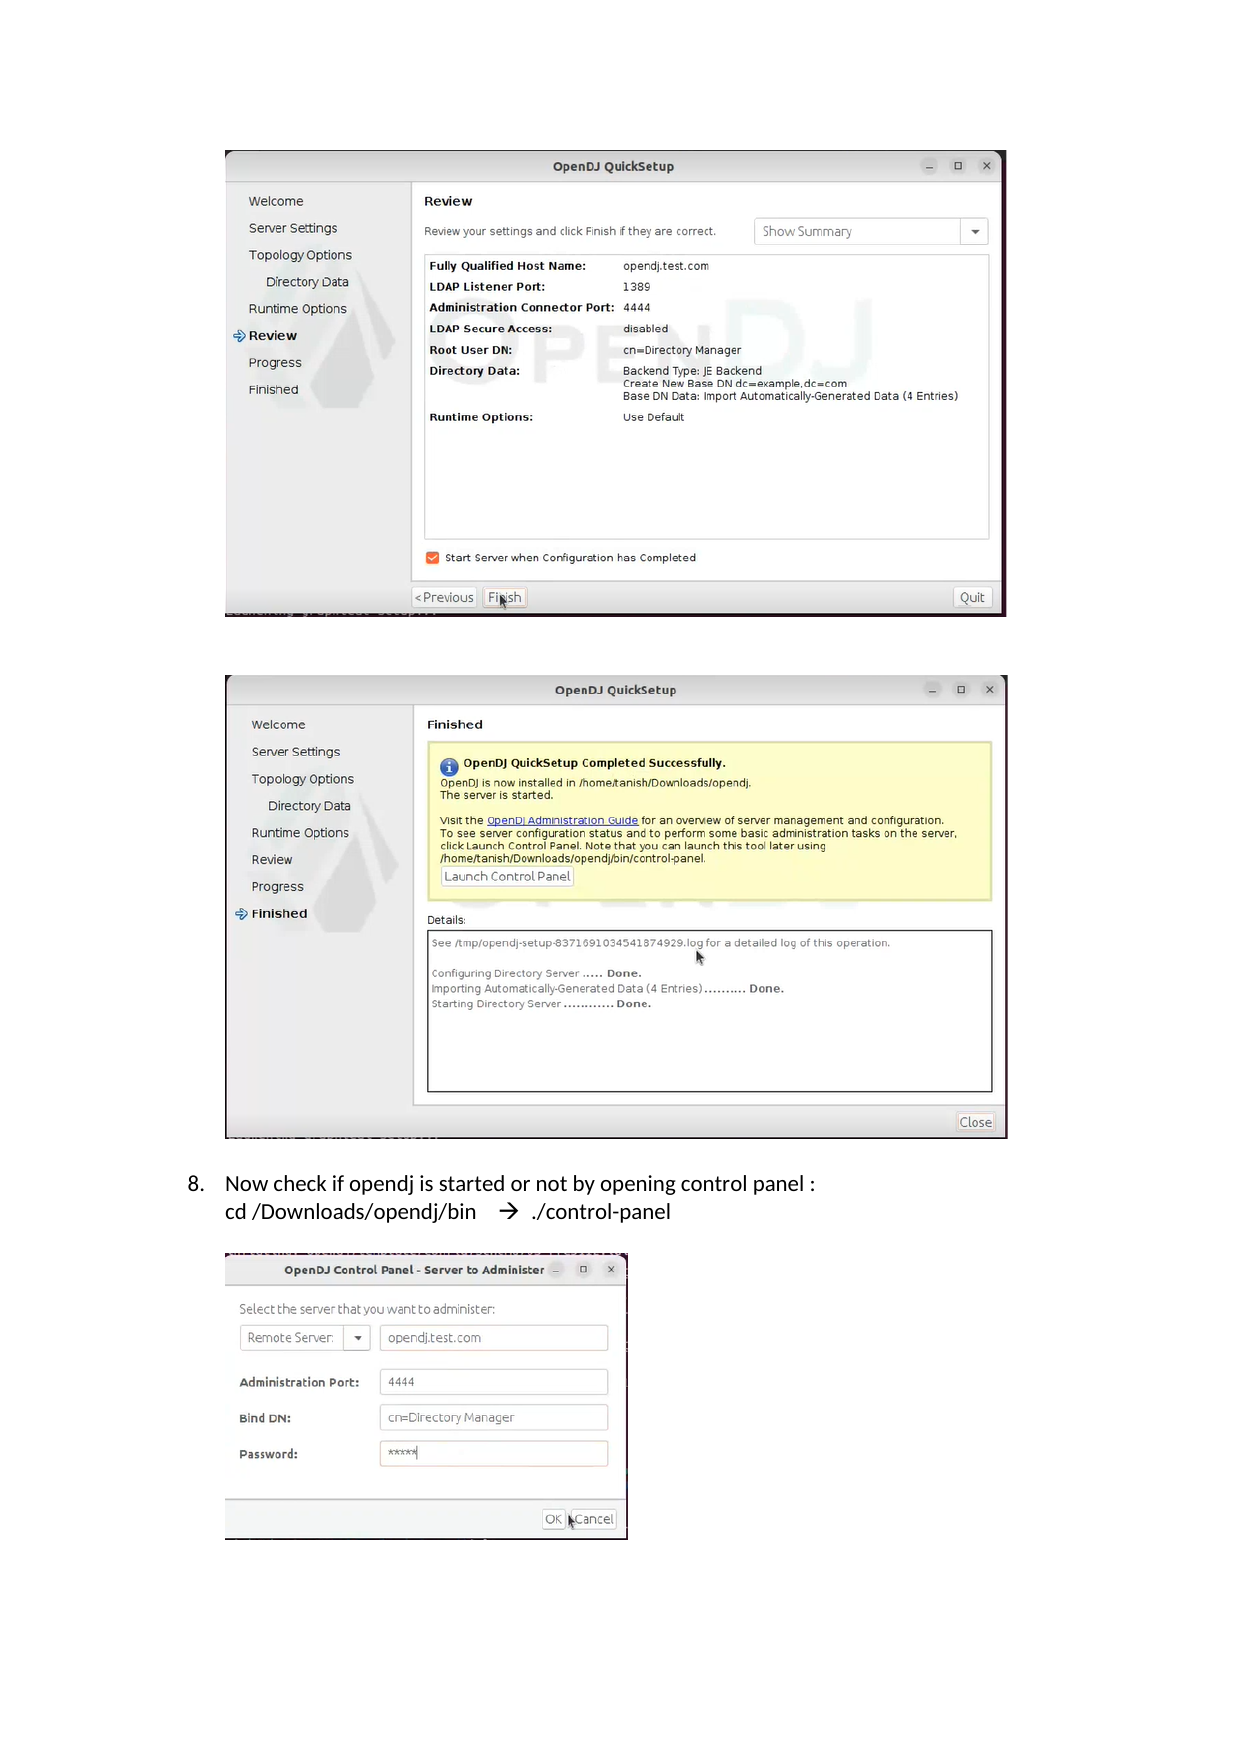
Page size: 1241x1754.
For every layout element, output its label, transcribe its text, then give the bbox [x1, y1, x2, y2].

list Now check if opendj is started or not by opening control panel : [187, 1169, 1090, 1197]
picture [225, 1253, 628, 1540]
picture [225, 150, 1007, 617]
picture [225, 675, 1008, 1139]
text cd /Downloads/opendj/bin ./control-panel [225, 1197, 1090, 1225]
